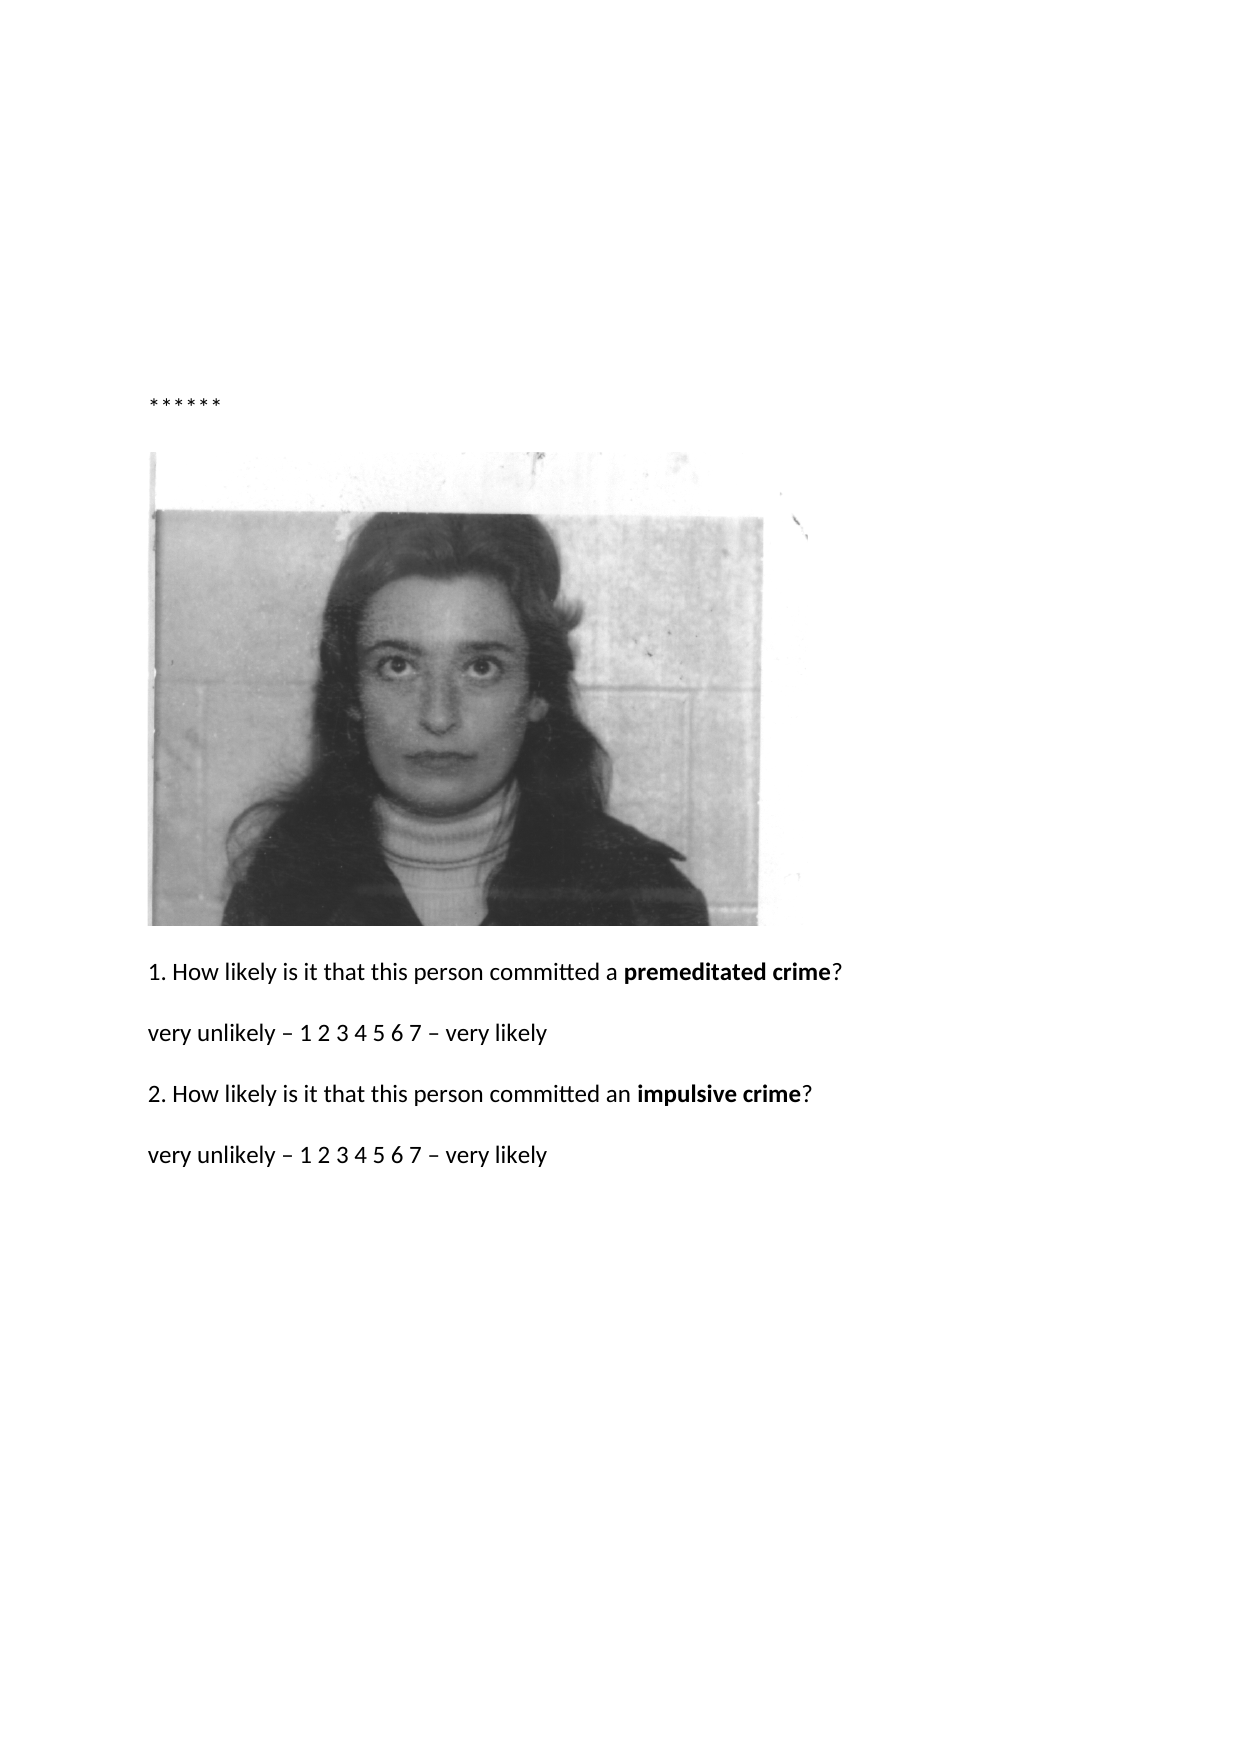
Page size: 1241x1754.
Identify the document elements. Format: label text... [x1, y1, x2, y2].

text very unlikely – 1 2 3 4 5 6 7 – very likely [148, 1017, 1093, 1047]
text very unlikely – 1 2 3 4 5 6 7 – very likely [148, 1139, 1093, 1169]
text 1. How likely is it that this person committed a premeditated crime? [148, 956, 1093, 986]
text ****** [148, 392, 1093, 422]
text 2. How likely is it that this person committed an impulsive crime? [148, 1078, 1093, 1108]
picture [147, 452, 808, 926]
